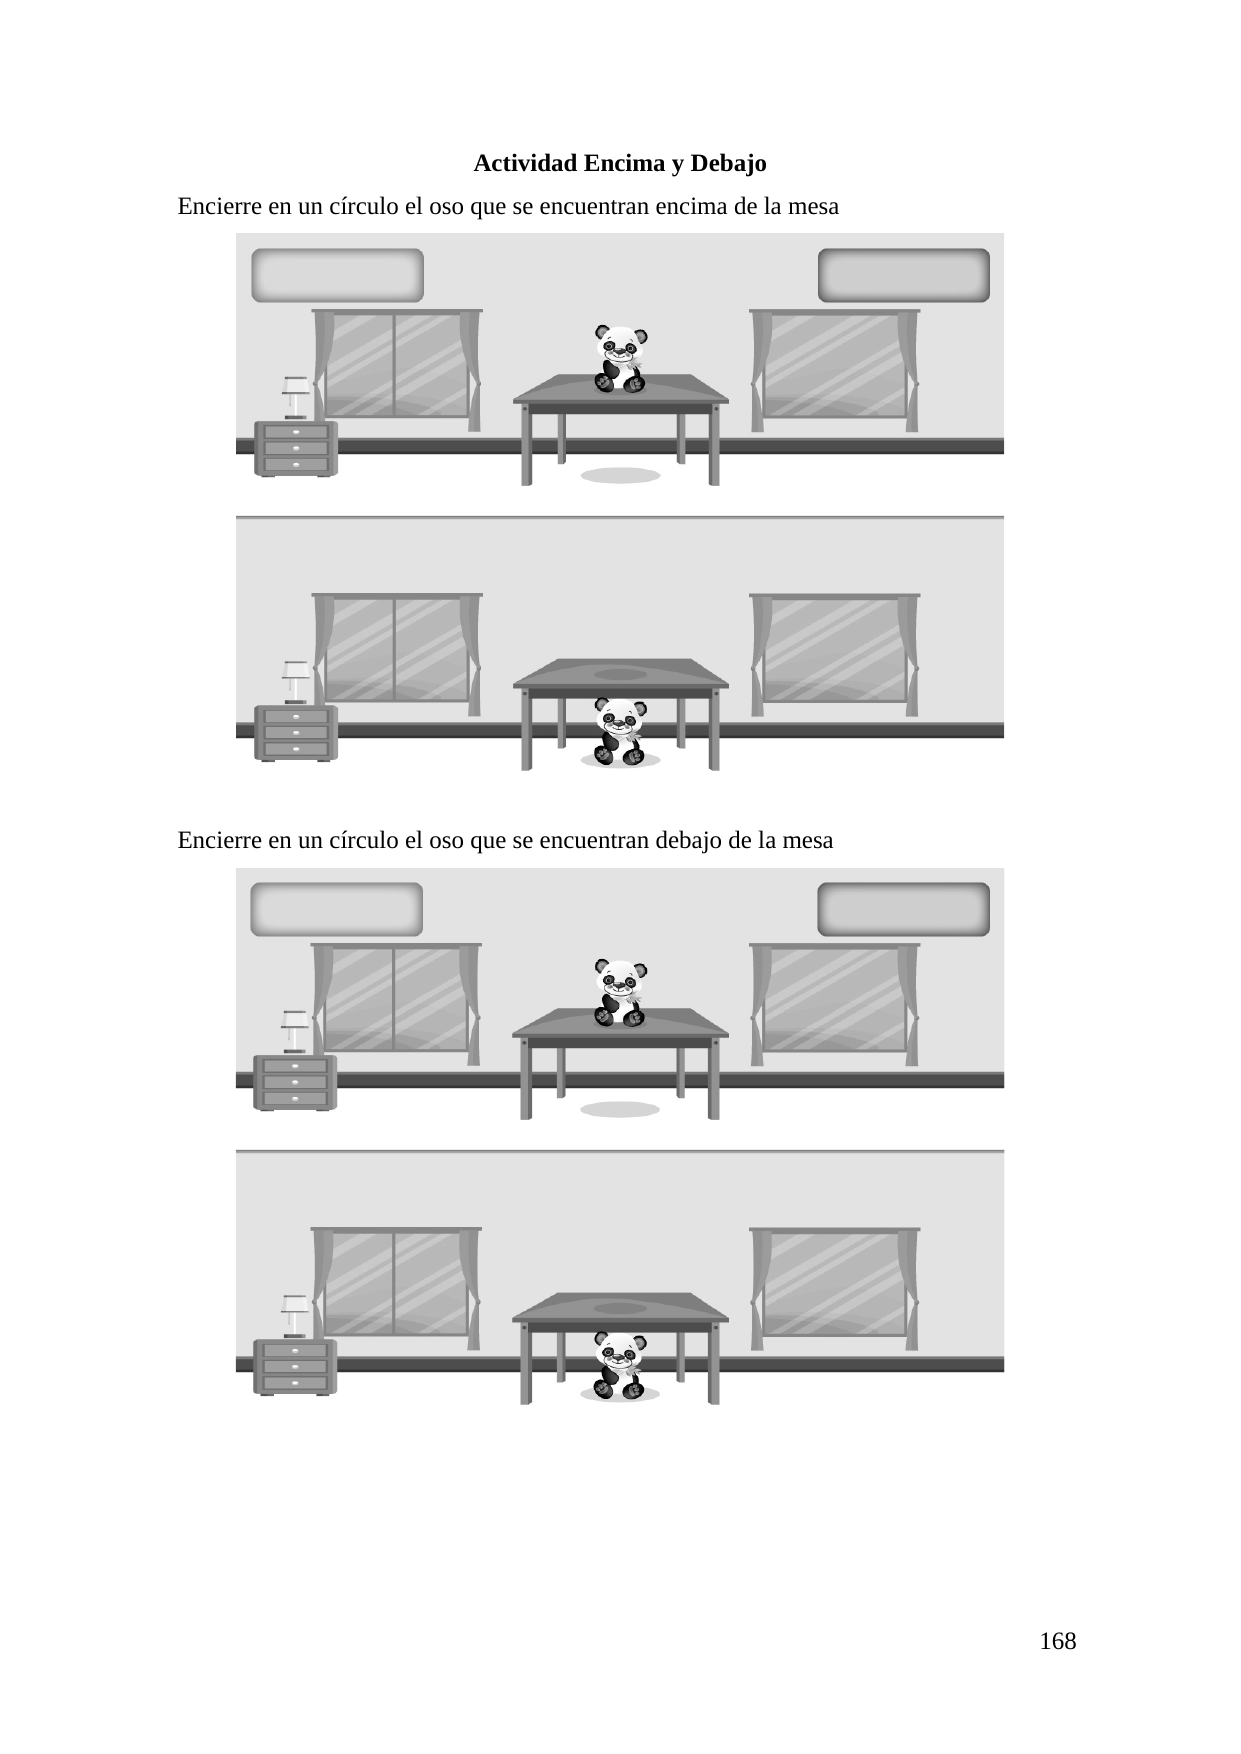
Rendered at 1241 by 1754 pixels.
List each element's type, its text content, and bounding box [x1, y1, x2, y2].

text Encierre en un círculo el oso que se encuentran encima de la mesa [177, 191, 1063, 219]
text Encierre en un círculo el oso que se encuentran debajo de la mesa [177, 825, 1063, 854]
text Actividad Encima y Debajo [177, 148, 1063, 176]
